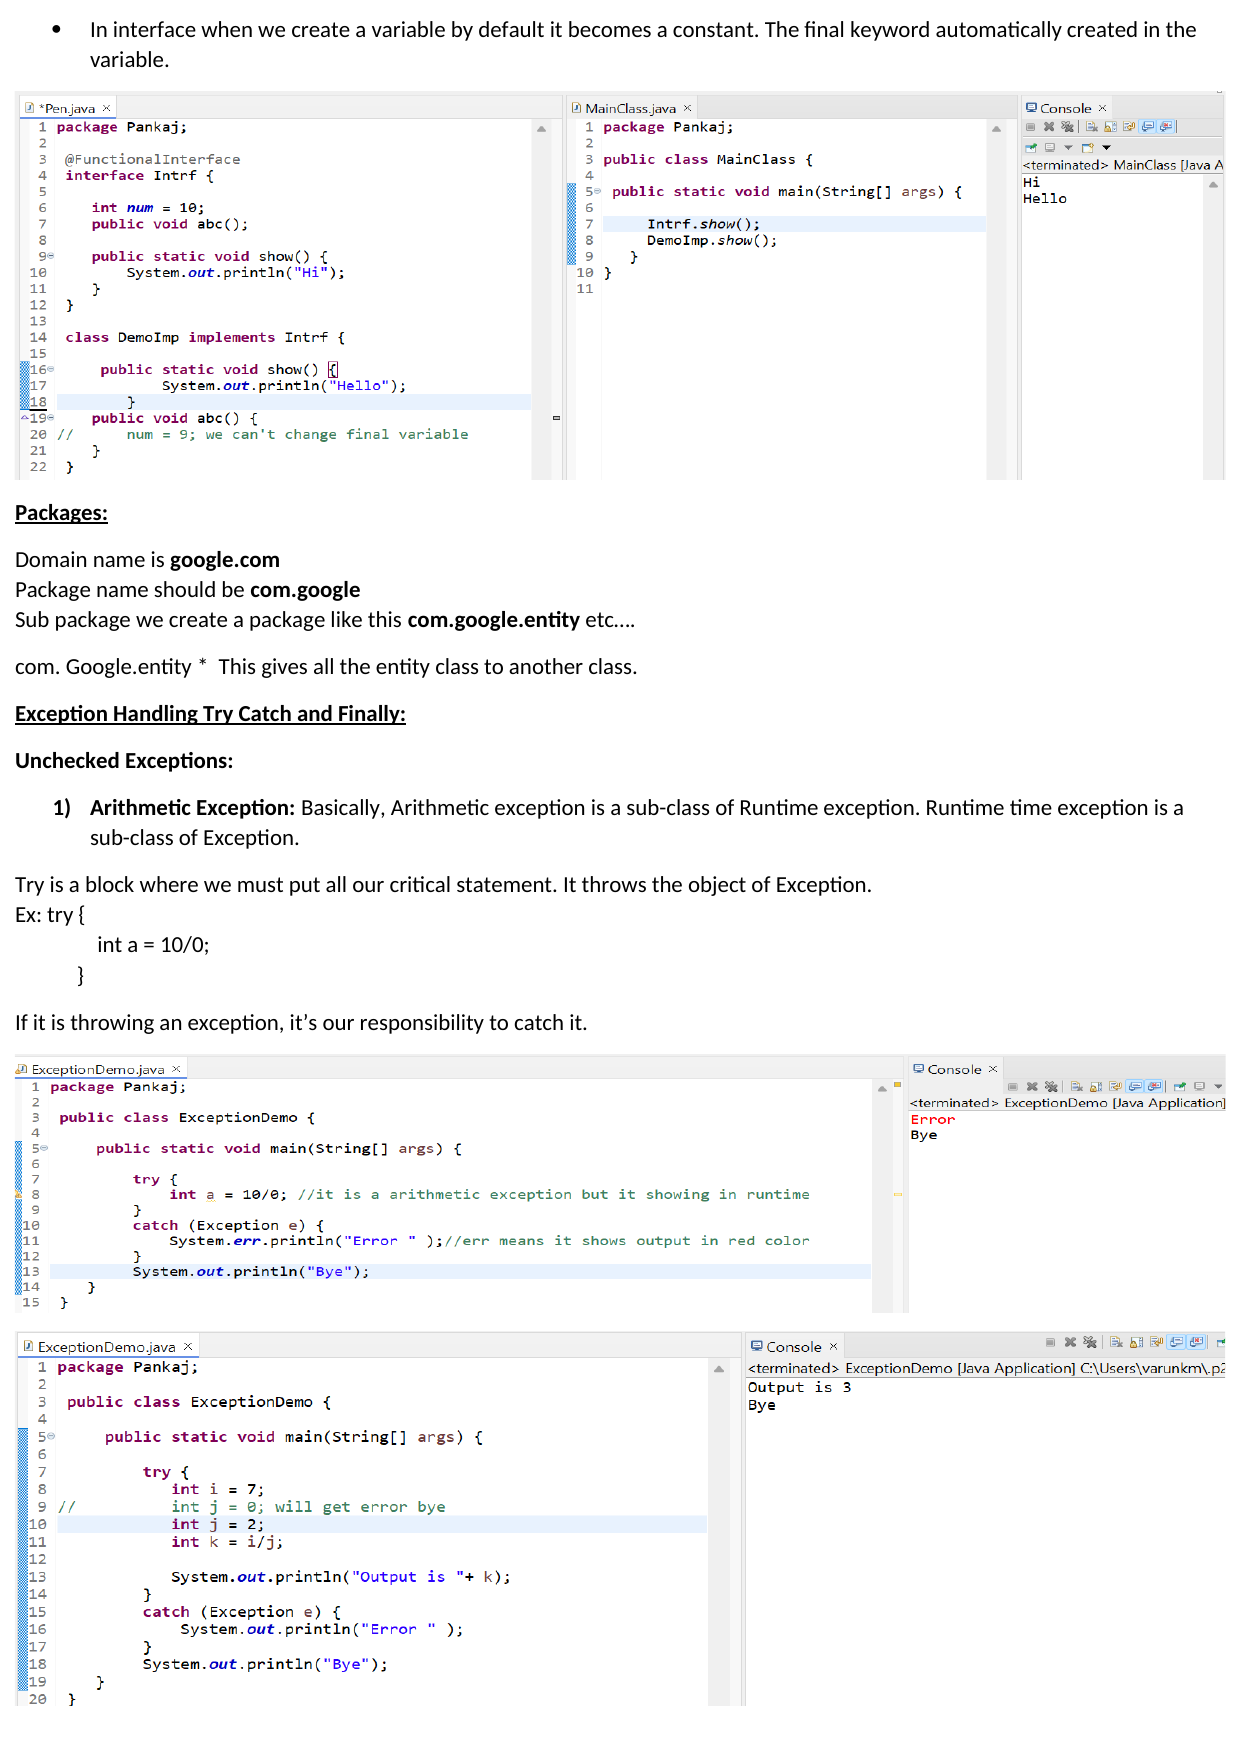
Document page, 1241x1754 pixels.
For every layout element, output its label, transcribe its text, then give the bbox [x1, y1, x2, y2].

text com. Google.entity * This gives all the entity class to another class. [15, 652, 1226, 680]
text Exception Handling Try Catch and Finally: [15, 699, 1226, 727]
text Unchecked Exceptions: [15, 746, 1226, 774]
text If it is throwing an exception, it’s our responsibility to catch it. [15, 1008, 1226, 1036]
text Try is a block where we must put all our critical statement. It throws the object of Exception. Ex: try { int a = 10/0; } [15, 870, 1226, 989]
text Packages: [15, 498, 1226, 526]
list In interface when we create a variable by default it becomes a constant. The final keyword automatically created in the variable. [52, 15, 1226, 73]
list Arithmetic Exception: Basically, Arithmetic exception is a sub-class of Runtime exception. Runtime time exception is a sub-class of Exception. [52, 793, 1226, 851]
picture [14, 91, 1226, 480]
picture [14, 1054, 1226, 1313]
text Domain name is google.com Package name should be com.google Sub package we create a package like this com.google.entity etc…. [15, 545, 1226, 633]
picture [14, 1331, 1226, 1706]
